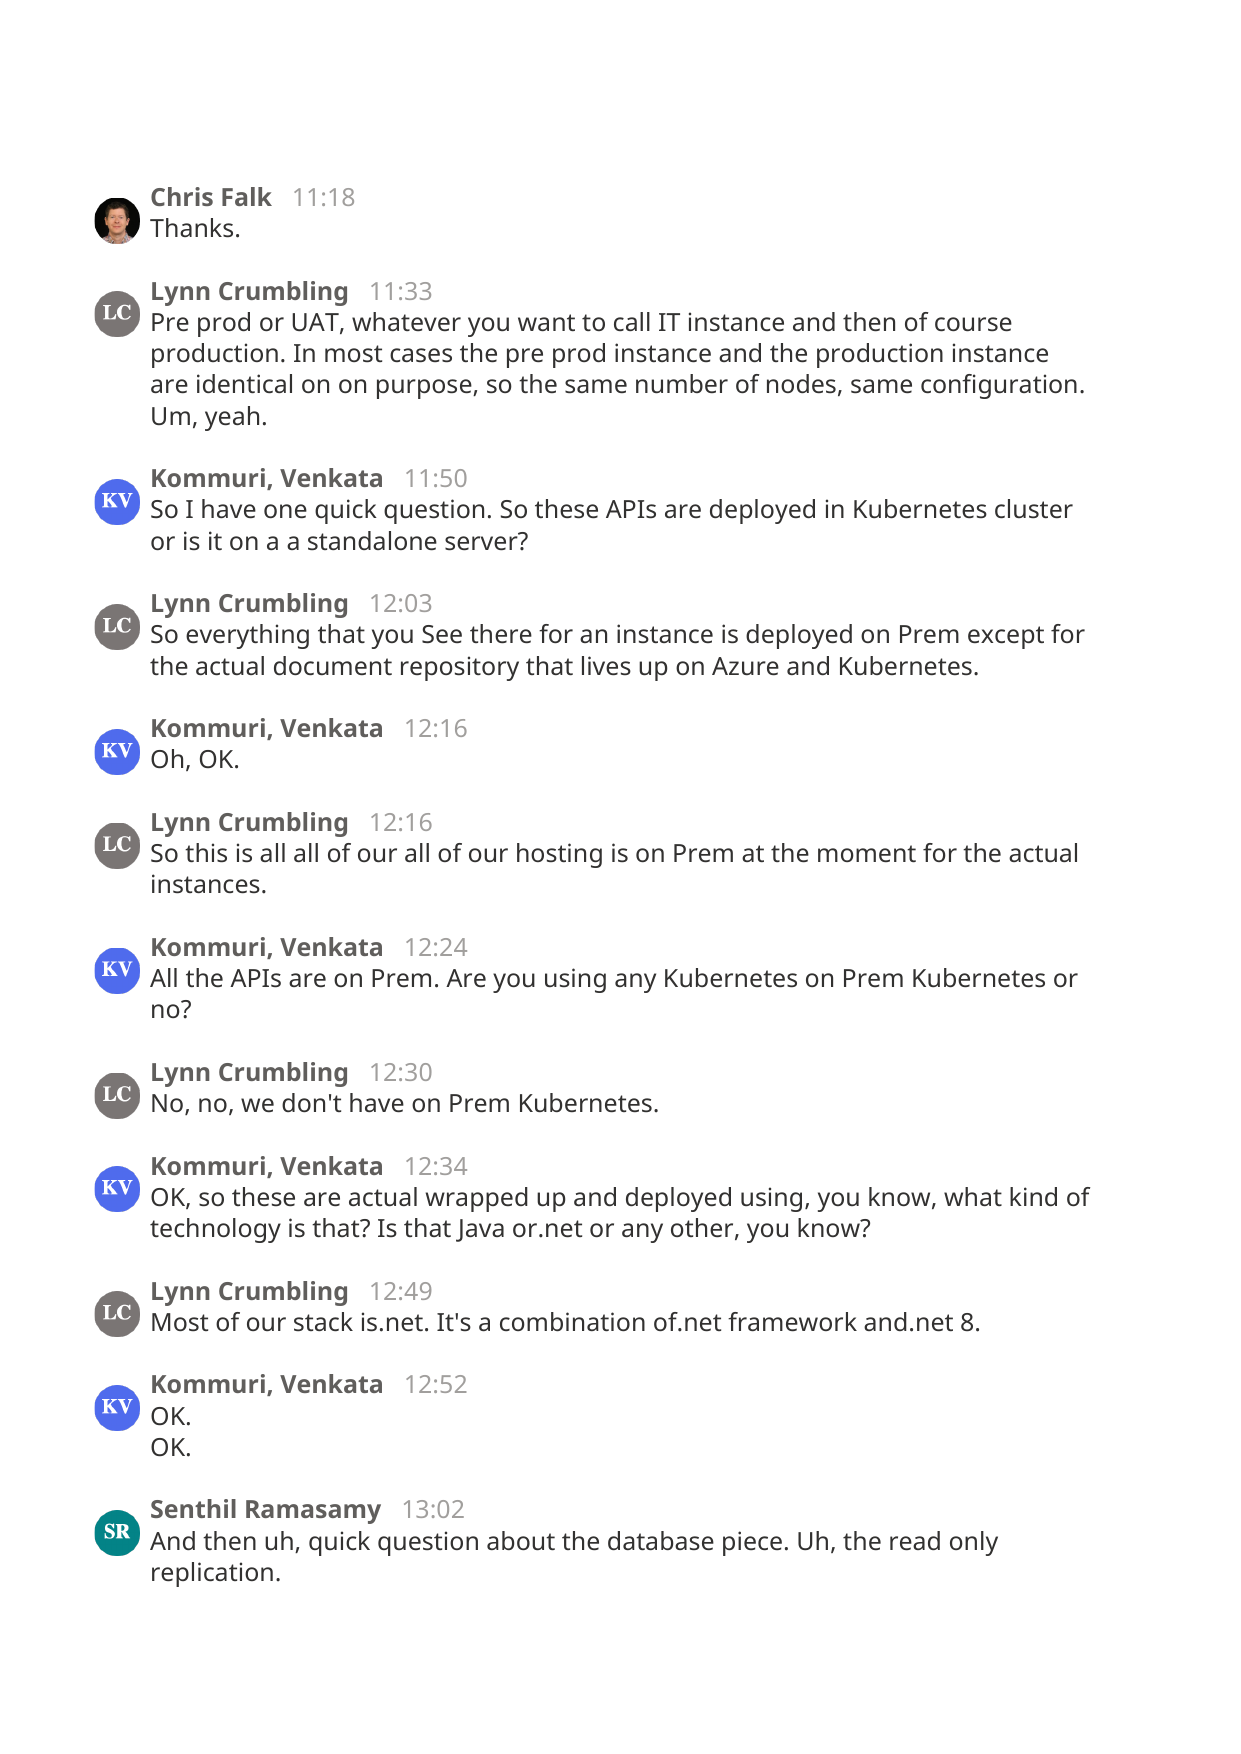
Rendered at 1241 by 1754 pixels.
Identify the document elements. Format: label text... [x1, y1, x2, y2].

text Kommuri, Venkata 12:52 OK. OK. [150, 1337, 1090, 1462]
picture [94, 1073, 140, 1119]
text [150, 1462, 1090, 1587]
text Lynn Crumbling 12:30 No, no, we don't have on Prem Kubernetes. [150, 1025, 1090, 1119]
text Chris Falk 11:18 Thanks. [150, 150, 1090, 244]
text Lynn Crumbling 11:33 Pre prod or UAT, whatever you want to call IT instance and then of course production. In most cases the pre prod instance and the production instance are identical on on purpose, so the same number of nodes, same configuration. Um, yeah. [150, 244, 1090, 431]
picture [94, 198, 140, 244]
picture [94, 291, 140, 337]
picture [94, 823, 140, 869]
text Lynn Crumbling 12:16 So this is all all of our all of our hosting is on Prem at the moment for the actual instances. [150, 775, 1090, 900]
text Lynn Crumbling 12:49 Most of our stack is.net. It's a combination of.net framework and.net 8. [150, 1244, 1090, 1337]
picture [94, 1166, 140, 1212]
picture [94, 1291, 140, 1337]
text Kommuri, Venkata 11:50 So I have one quick question. So these APIs are deployed in Kubernetes cluster or is it on a a standalone server? [150, 431, 1090, 556]
picture [94, 604, 140, 650]
text Kommuri, Venkata 12:34 OK, so these are actual wrapped up and deployed using, you know, what kind of technology is that? Is that Java or.net or any other, you know? [150, 1119, 1090, 1244]
text Lynn Crumbling 12:03 So everything that you See there for an instance is deployed on Prem except for the actual document repository that lives up on Azure and Kubernetes. [150, 556, 1090, 681]
text Kommuri, Venkata 12:24 All the APIs are on Prem. Are you using any Kubernetes on Prem Kubernetes or no? [150, 900, 1090, 1025]
text Kommuri, Venkata 12:16 Oh, OK. [150, 681, 1090, 775]
picture [94, 729, 140, 775]
picture [94, 948, 140, 994]
picture [94, 1385, 140, 1431]
picture [94, 479, 140, 525]
picture [94, 1510, 140, 1556]
